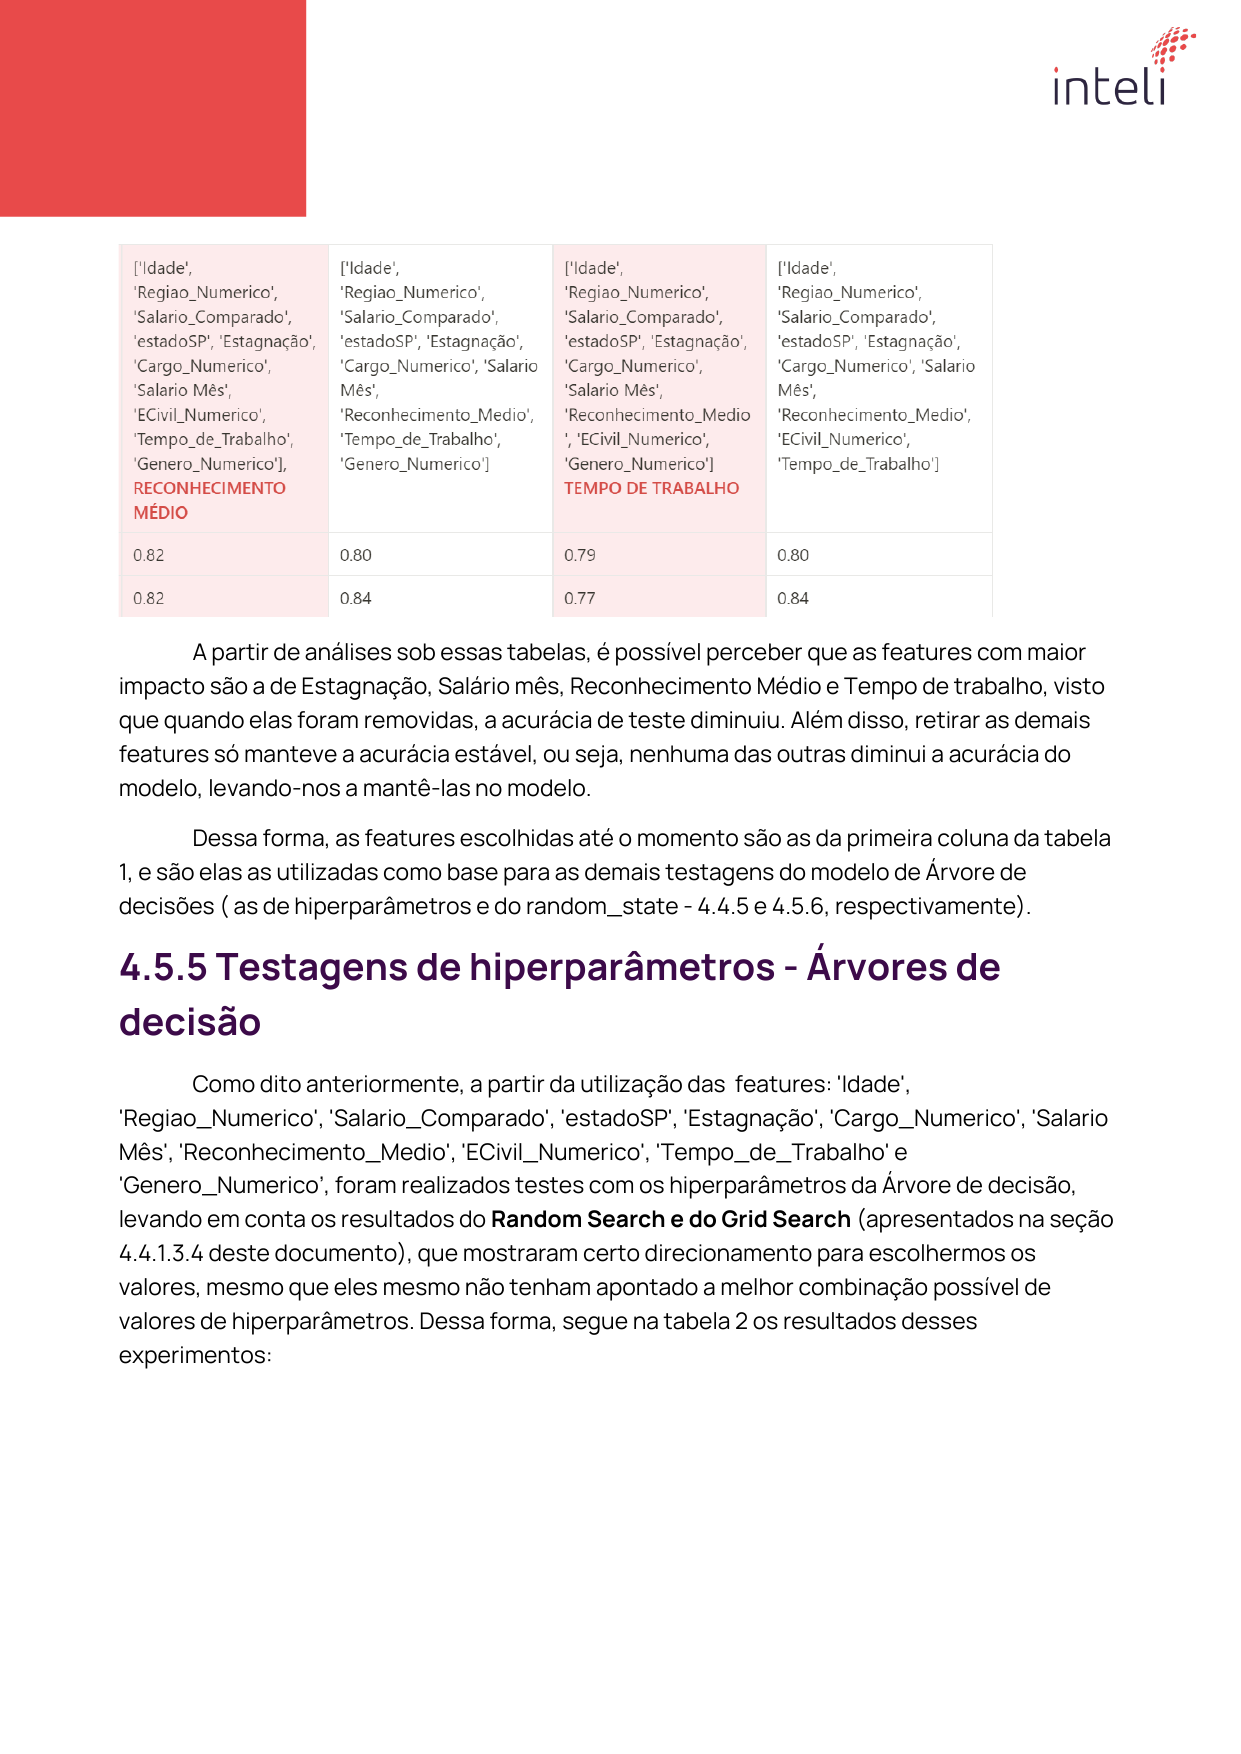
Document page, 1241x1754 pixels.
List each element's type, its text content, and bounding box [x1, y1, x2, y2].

picture [1054, 27, 1197, 105]
picture [118, 244, 995, 617]
text Como dito anteriormente, a partir da utilização das features: 'Idade', 'Regiao_Numerico', 'Salario_Comparado', 'estadoSP', 'Estagnação', 'Cargo_Numerico', 'Salario Mês', 'Reconhecimento_Medio', 'ECivil_Numerico', 'Tempo_de_Trabalho' e 'Genero_Numerico’, foram realizados testes com os hiperparâmetros da Árvore de decisão, levando em conta os resultados do Random Search e do Grid Search (apresentados na seção 4.4.1.3.4 deste documento), que mostraram certo direcionamento para escolhermos os valores, mesmo que eles mesmo não tenham apontado a melhor combinação possível de valores de hiperparâmetros. Dessa forma, segue na tabela 2 os resultados desses experimentos: [118, 1068, 1122, 1370]
text Dessa forma, as features escolhidas até o momento são as da primeira coluna da tabela 1, e são elas as utilizadas como base para as demais testagens do modelo de Árvore de decisões ( as de hiperparâmetros e do random_state - 4.4.5 e 4.5.6, respectivamente). [118, 822, 1122, 921]
picture [0, 0, 307, 217]
subtitle 4.5.5 Testagens de hiperparâmetros - Árvores de decisão [118, 940, 1122, 1047]
text A partir de análises sob essas tabelas, é possível perceber que as features com maior impacto são a de Estagnação, Salário mês, Reconhecimento Médio e Tempo de trabalho, visto que quando elas foram removidas, a acurácia de teste diminuiu. Além disso, retirar as demais features só manteve a acurácia estável, ou seja, nenhuma das outras diminui a acurácia do modelo, levando-nos a mantê-las no modelo. [118, 636, 1122, 803]
